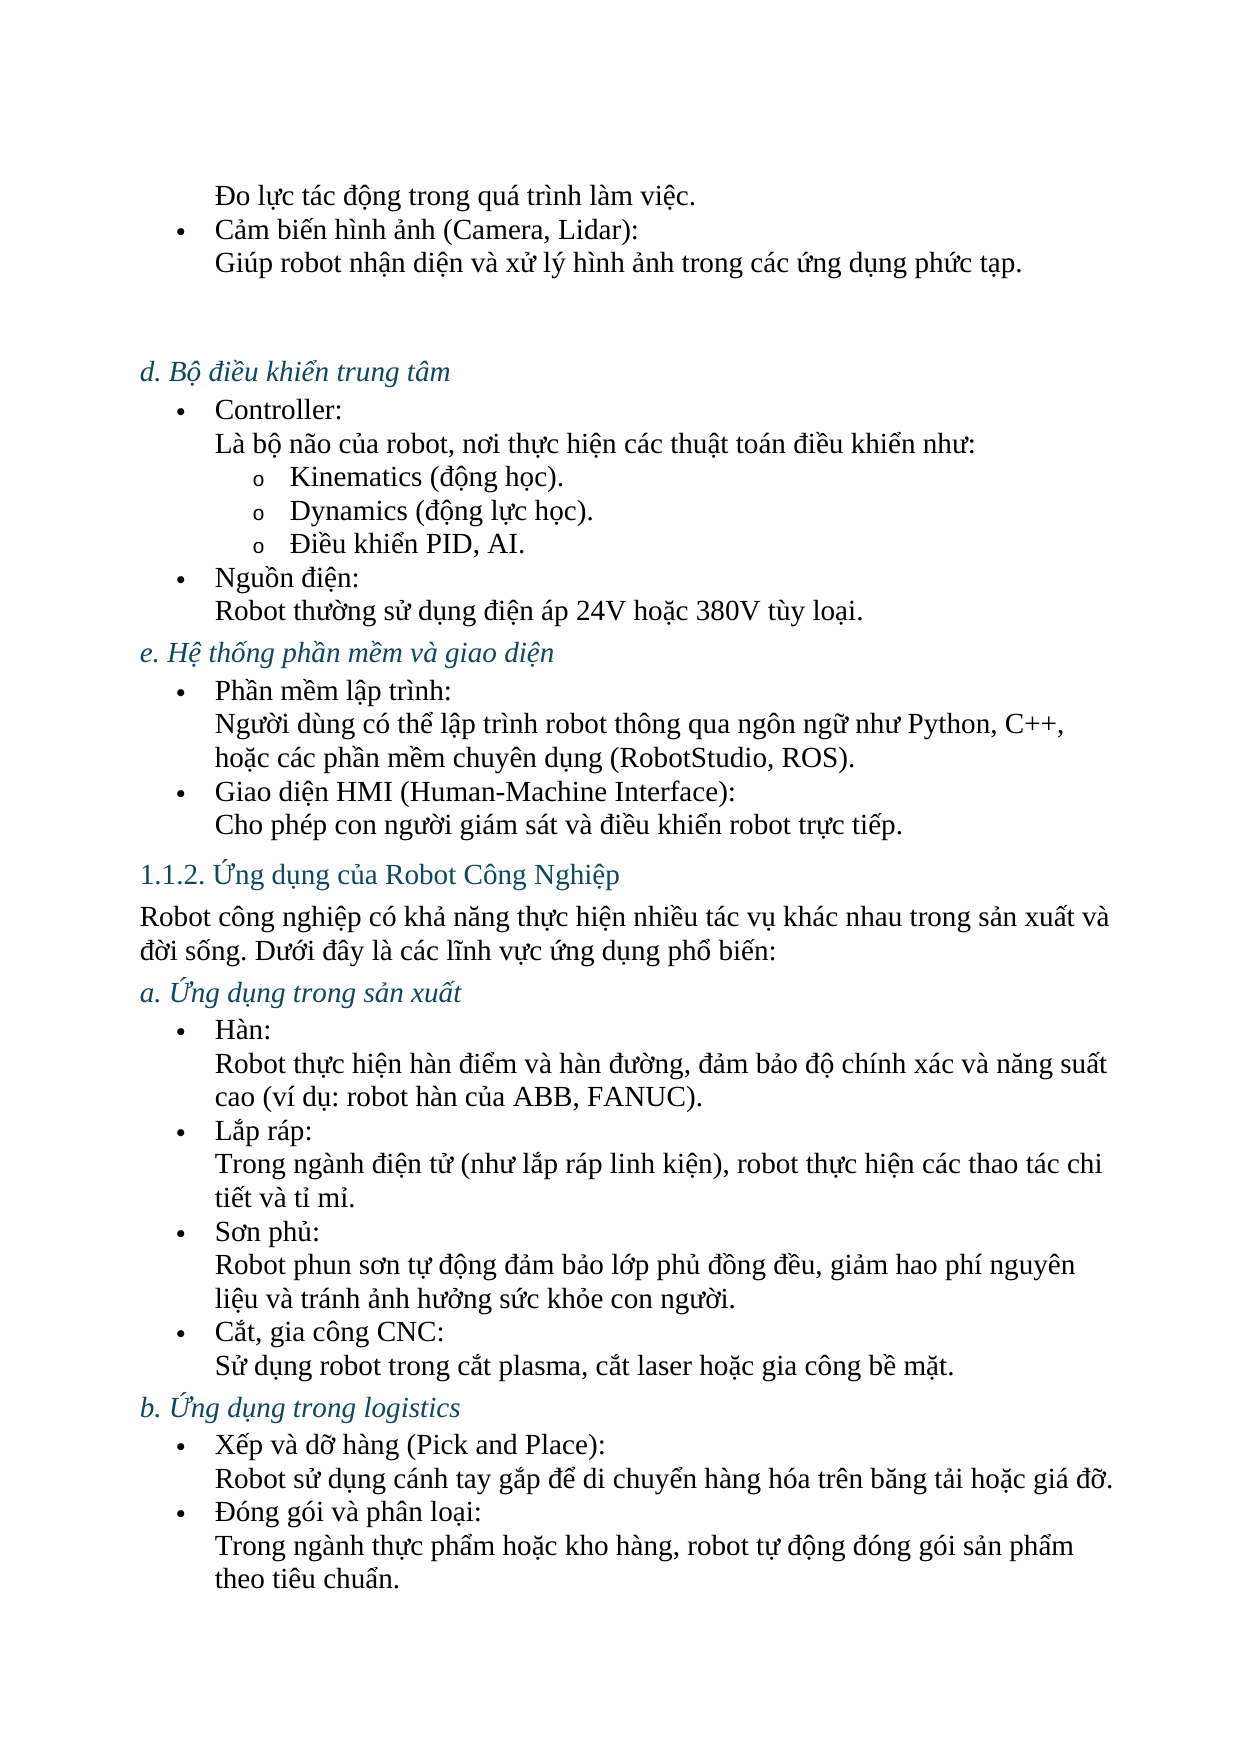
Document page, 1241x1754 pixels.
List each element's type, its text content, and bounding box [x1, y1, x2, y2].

list Lắp ráp: Trong ngành điện tử (như lắp ráp linh kiện), robot thực hiện các thao tác chi tiết và tỉ mỉ. [177, 1113, 1122, 1214]
list Sơn phủ: Robot phun sơn tự động đảm bảo lớp phủ đồng đều, giảm hao phí nguyên liệu và tránh ảnh hưởng sức khỏe con người. [177, 1214, 1122, 1314]
list Xếp và dỡ hàng (Pick and Place): Robot sử dụng cánh tay gắp để di chuyển hàng hóa trên băng tải hoặc giá đỡ. [177, 1427, 1122, 1494]
list Kinematics (động học). [252, 459, 1122, 493]
subtitle e. Hệ thống phần mềm và giao diện [139, 635, 1122, 669]
subtitle d. Bộ điều khiển trung tâm [139, 354, 1122, 388]
list Điều khiển PID, AI. [252, 526, 1122, 560]
list Cắt, gia công CNC: Sử dụng robot trong cắt plasma, cắt laser hoặc gia công bề mặt. [177, 1314, 1122, 1381]
list Giao diện HMI (Human-Machine Interface): Cho phép con người giám sát và điều khiển robot trực tiếp. [177, 774, 1122, 841]
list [177, 178, 1122, 212]
list Controller: Là bộ não của robot, nơi thực hiện các thuật toán điều khiển như: [177, 392, 1122, 459]
subtitle b. Ứng dụng trong logistics [139, 1390, 1122, 1423]
list Hàn: Robot thực hiện hàn điểm và hàn đường, đảm bảo độ chính xác và năng suất cao (ví dụ: robot hàn của ABB, FANUC). [177, 1012, 1122, 1113]
text Robot công nghiệp có khả năng thực hiện nhiều tác vụ khác nhau trong sản xuất và đời sống. Dưới đây là các lĩnh vực ứng dụng phổ biến: [139, 899, 1122, 966]
list Cảm biến hình ảnh (Camera, Lidar): Giúp robot nhận diện và xử lý hình ảnh trong các ứng dụng phức tạp. [177, 212, 1122, 279]
subtitle a. Ứng dụng trong sản xuất [139, 975, 1122, 1008]
list Đóng gói và phân loại: Trong ngành thực phẩm hoặc kho hàng, robot tự động đóng gói sản phẩm theo tiêu chuẩn. [177, 1494, 1122, 1595]
list Nguồn điện: Robot thường sử dụng điện áp 24V hoặc 380V tùy loại. [177, 560, 1122, 627]
subtitle 1.1.2. Ứng dụng của Robot Công Nghiệp [139, 857, 1122, 891]
list Phần mềm lập trình: Người dùng có thể lập trình robot thông qua ngôn ngữ như Python, C++, hoặc các phần mềm chuyên dụng (RobotStudio, ROS). [177, 673, 1122, 774]
list Dynamics (động lực học). [252, 493, 1122, 526]
